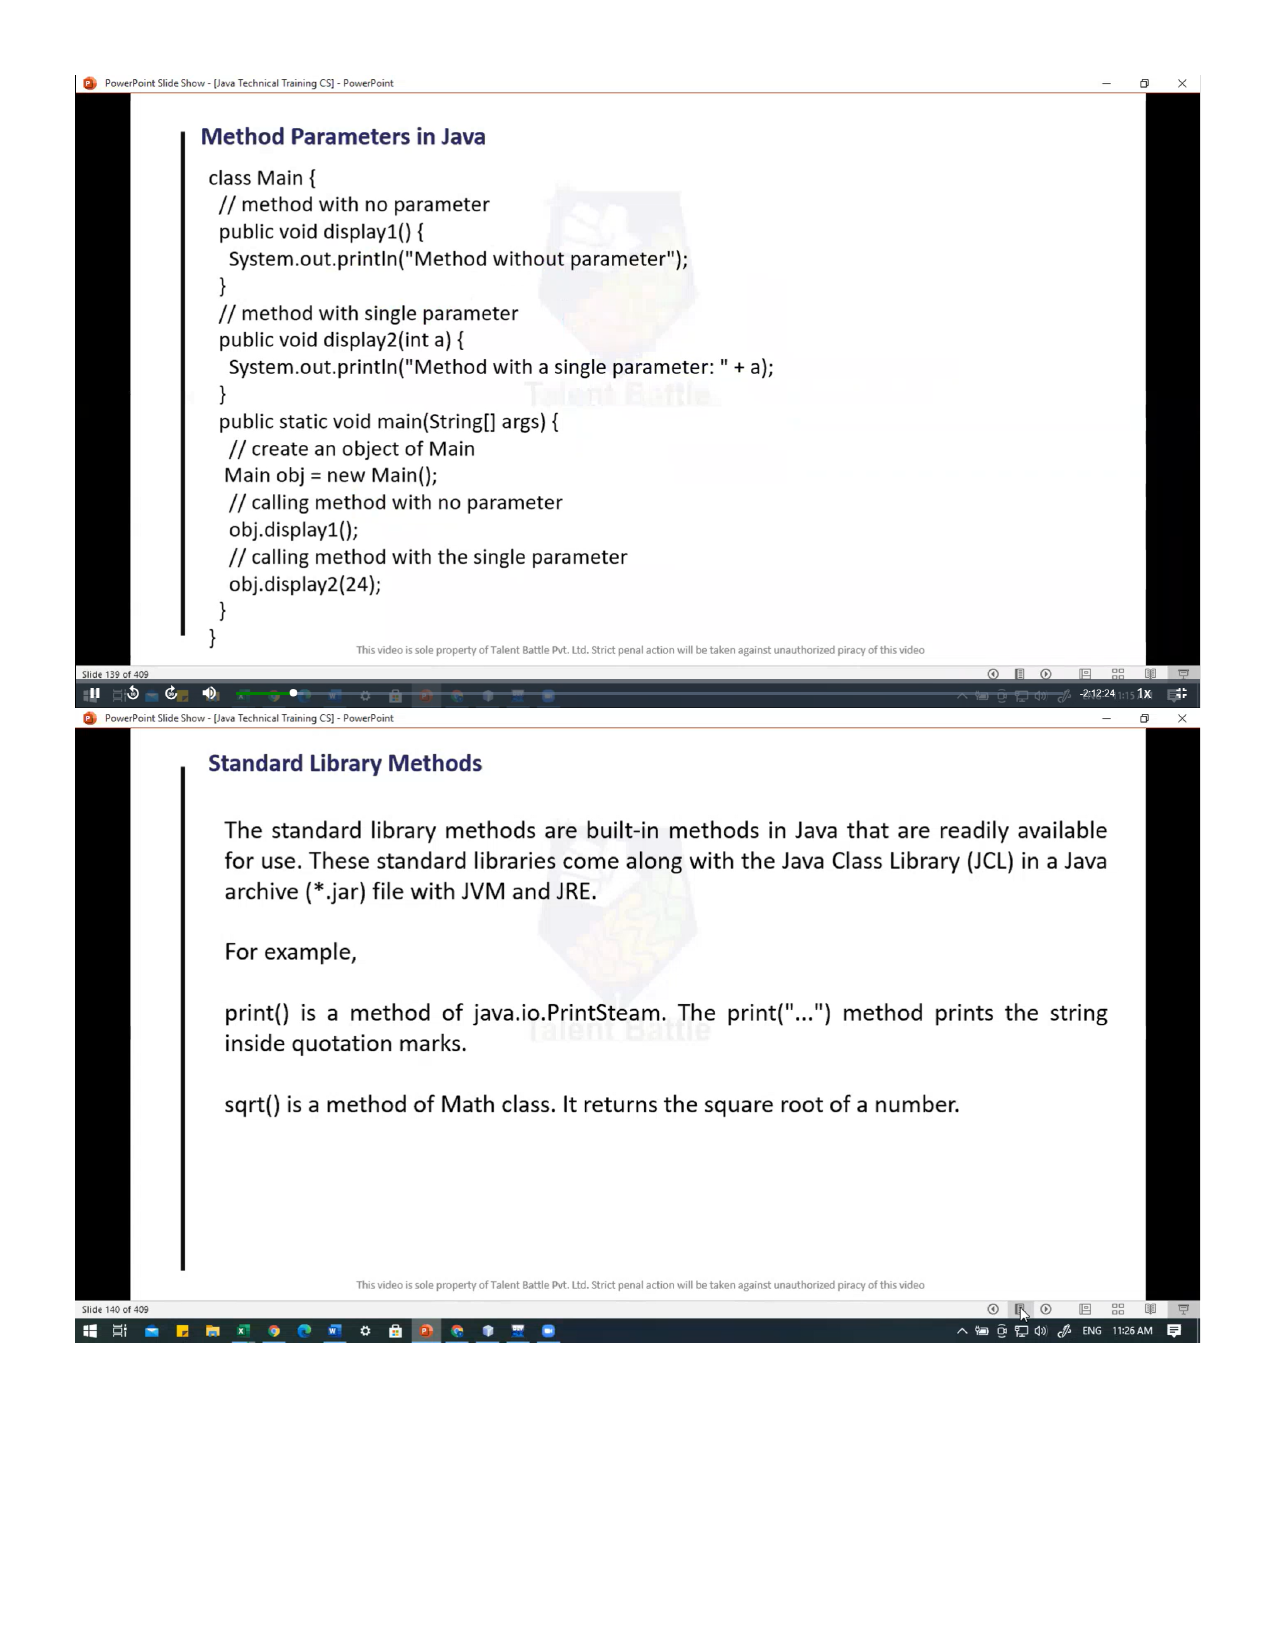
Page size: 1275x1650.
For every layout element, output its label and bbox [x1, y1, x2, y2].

picture [75, 710, 1200, 1343]
picture [75, 75, 1200, 708]
